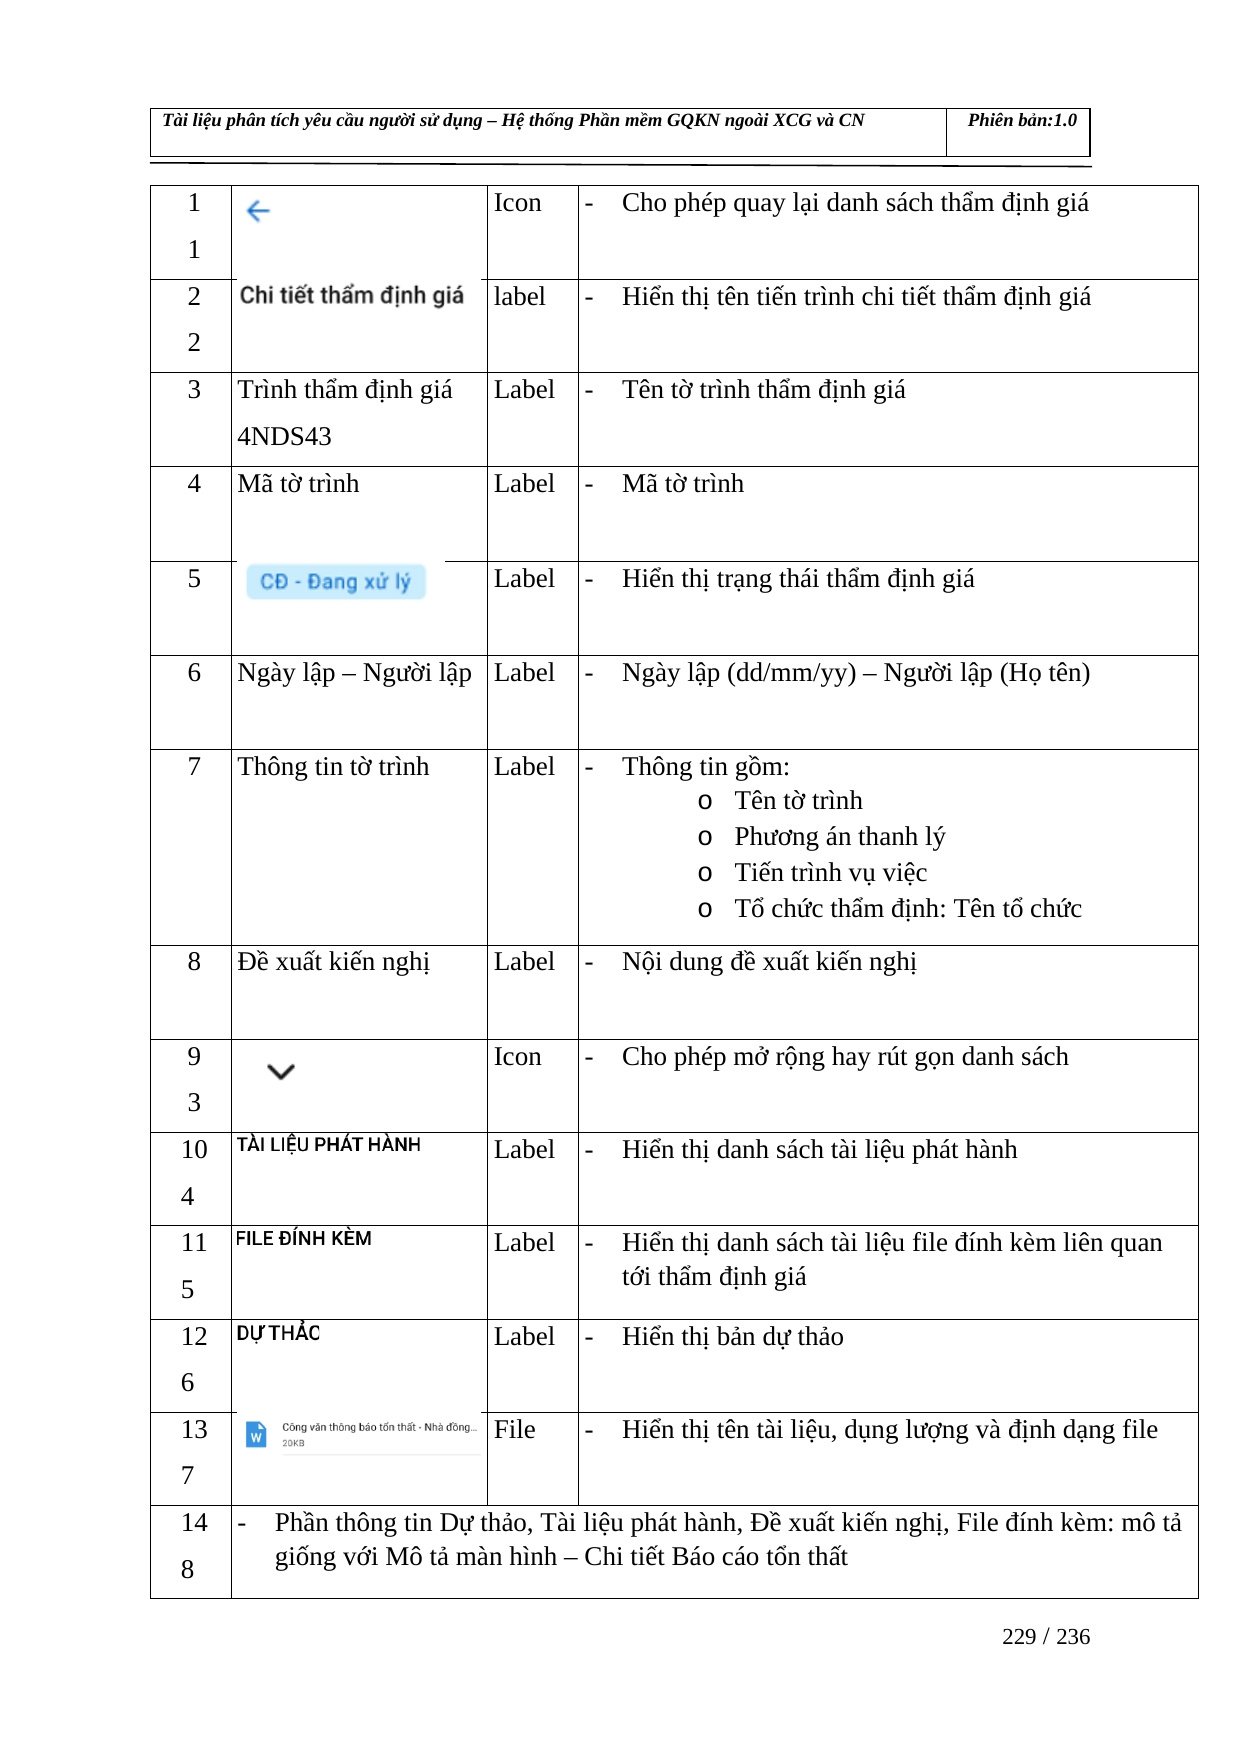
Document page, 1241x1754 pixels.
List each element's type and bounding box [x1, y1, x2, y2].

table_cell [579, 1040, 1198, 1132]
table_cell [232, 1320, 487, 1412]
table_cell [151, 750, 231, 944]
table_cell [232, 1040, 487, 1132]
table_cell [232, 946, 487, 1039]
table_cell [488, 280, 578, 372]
picture [237, 1226, 371, 1245]
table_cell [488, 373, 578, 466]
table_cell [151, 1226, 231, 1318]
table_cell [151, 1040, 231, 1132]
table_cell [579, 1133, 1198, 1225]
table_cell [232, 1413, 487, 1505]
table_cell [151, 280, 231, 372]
picture [237, 1412, 482, 1456]
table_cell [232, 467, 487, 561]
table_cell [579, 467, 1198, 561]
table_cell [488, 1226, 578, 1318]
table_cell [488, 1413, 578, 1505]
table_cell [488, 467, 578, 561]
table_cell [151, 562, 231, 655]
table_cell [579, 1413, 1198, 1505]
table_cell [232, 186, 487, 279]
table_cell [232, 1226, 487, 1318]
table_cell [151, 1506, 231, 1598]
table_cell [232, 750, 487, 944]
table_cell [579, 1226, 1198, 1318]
picture [237, 186, 287, 243]
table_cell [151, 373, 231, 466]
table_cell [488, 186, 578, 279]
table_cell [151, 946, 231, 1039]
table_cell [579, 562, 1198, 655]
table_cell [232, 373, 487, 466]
picture [237, 1319, 320, 1344]
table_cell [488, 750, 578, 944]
picture [237, 1040, 314, 1104]
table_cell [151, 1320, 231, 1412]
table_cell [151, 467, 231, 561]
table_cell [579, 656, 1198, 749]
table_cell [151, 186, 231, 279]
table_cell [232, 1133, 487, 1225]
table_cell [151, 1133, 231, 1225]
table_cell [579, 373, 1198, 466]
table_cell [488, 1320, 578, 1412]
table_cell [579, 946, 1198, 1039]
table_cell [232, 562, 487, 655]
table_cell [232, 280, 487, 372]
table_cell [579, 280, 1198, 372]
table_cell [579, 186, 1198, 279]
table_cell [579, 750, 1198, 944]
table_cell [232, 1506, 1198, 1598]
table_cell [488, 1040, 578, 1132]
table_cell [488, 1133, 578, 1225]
picture [237, 561, 445, 606]
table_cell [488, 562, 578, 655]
picture [237, 279, 482, 312]
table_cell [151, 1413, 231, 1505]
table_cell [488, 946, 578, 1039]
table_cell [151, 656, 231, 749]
picture [237, 1133, 420, 1155]
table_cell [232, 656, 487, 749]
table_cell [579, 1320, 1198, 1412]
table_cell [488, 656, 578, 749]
